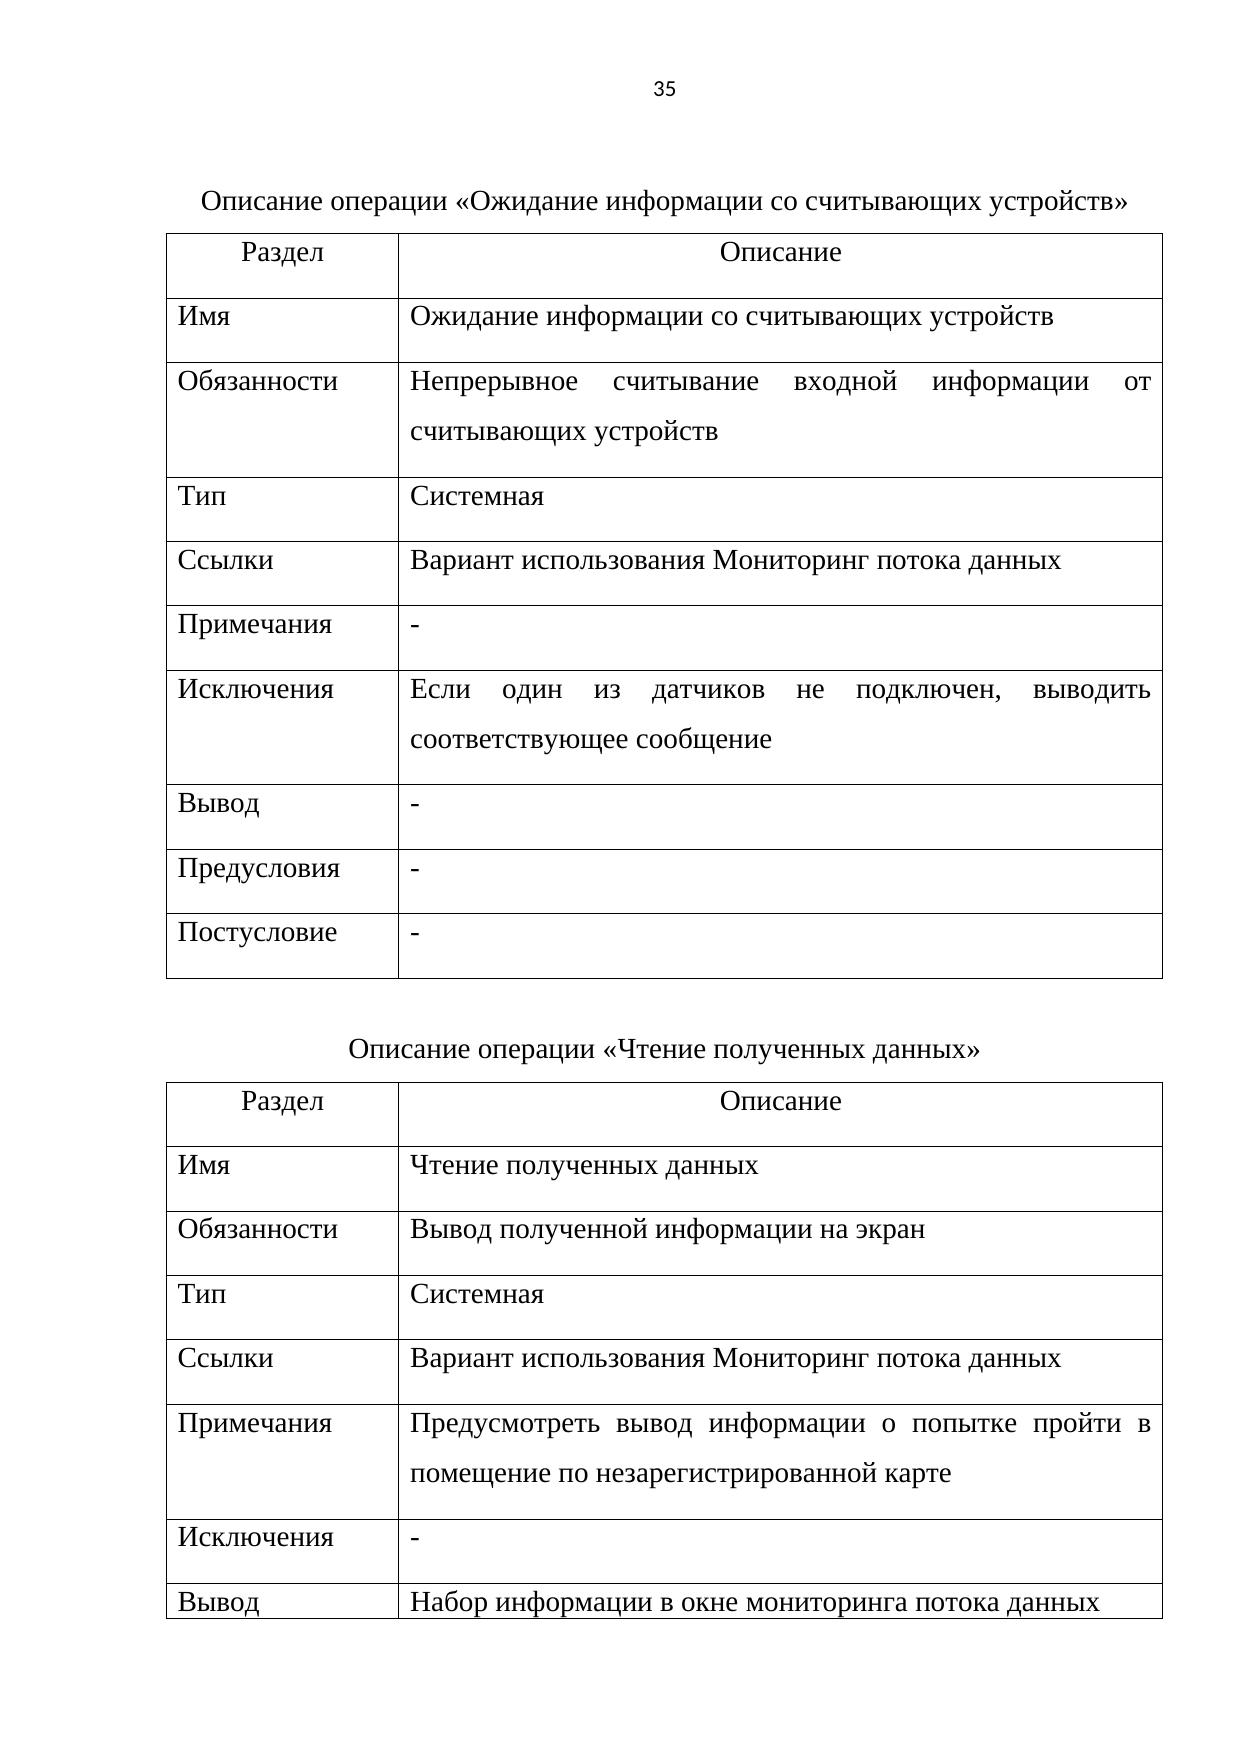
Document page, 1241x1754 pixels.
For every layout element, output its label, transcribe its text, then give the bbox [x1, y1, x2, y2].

table_cell Системная [399, 1276, 1162, 1339]
table_cell Постусловие [167, 914, 398, 977]
table_cell Предусловия [167, 850, 398, 913]
table_cell - [399, 606, 1162, 670]
table_cell Вывод [167, 785, 398, 849]
table_cell Если один из датчиков не подключен, выводить соответствующее сообщение [399, 671, 1162, 784]
table_cell Имя [167, 299, 398, 362]
table_cell - [399, 850, 1162, 913]
table_cell Исключения [167, 671, 398, 784]
table_header Описание [399, 234, 1162, 297]
table_cell Ссылки [167, 542, 398, 605]
table_cell Примечания [167, 1405, 398, 1518]
table_cell Имя [167, 1147, 398, 1211]
table_cell Вывод [167, 1584, 398, 1617]
table_cell Вариант использования Мониторинг потока данных [399, 542, 1162, 605]
table_cell Вывод полученной информации на экран [399, 1212, 1162, 1275]
table_cell - [399, 785, 1162, 849]
table_cell Исключения [167, 1520, 398, 1583]
table_cell Тип [167, 478, 398, 541]
table_cell Примечания [167, 606, 398, 670]
table_cell Ожидание информации со считывающих устройств [399, 299, 1162, 362]
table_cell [399, 1584, 1162, 1617]
table_cell Предусмотреть вывод информации о попытке пройти в помещение по незарегистрированной карте [399, 1405, 1162, 1518]
text Описание операции «Ожидание информации со считывающих устройств» [177, 183, 1152, 216]
table_cell - [399, 914, 1162, 977]
table_cell Обязанности [167, 363, 398, 477]
table_header Раздел [167, 234, 398, 297]
table_header Описание [399, 1083, 1162, 1146]
table_cell Ссылки [167, 1340, 398, 1404]
table_cell Обязанности [167, 1212, 398, 1275]
table_cell Чтение полученных данных [399, 1147, 1162, 1211]
table_cell Вариант использования Мониторинг потока данных [399, 1340, 1162, 1404]
text Описание операции «Чтение полученных данных» [177, 1032, 1152, 1065]
table_header Раздел [167, 1083, 398, 1146]
table_cell - [399, 1520, 1162, 1583]
table_cell Системная [399, 478, 1162, 541]
table_cell Тип [167, 1276, 398, 1339]
table_cell Непрерывное считывание входной информации от считывающих устройств [399, 363, 1162, 477]
